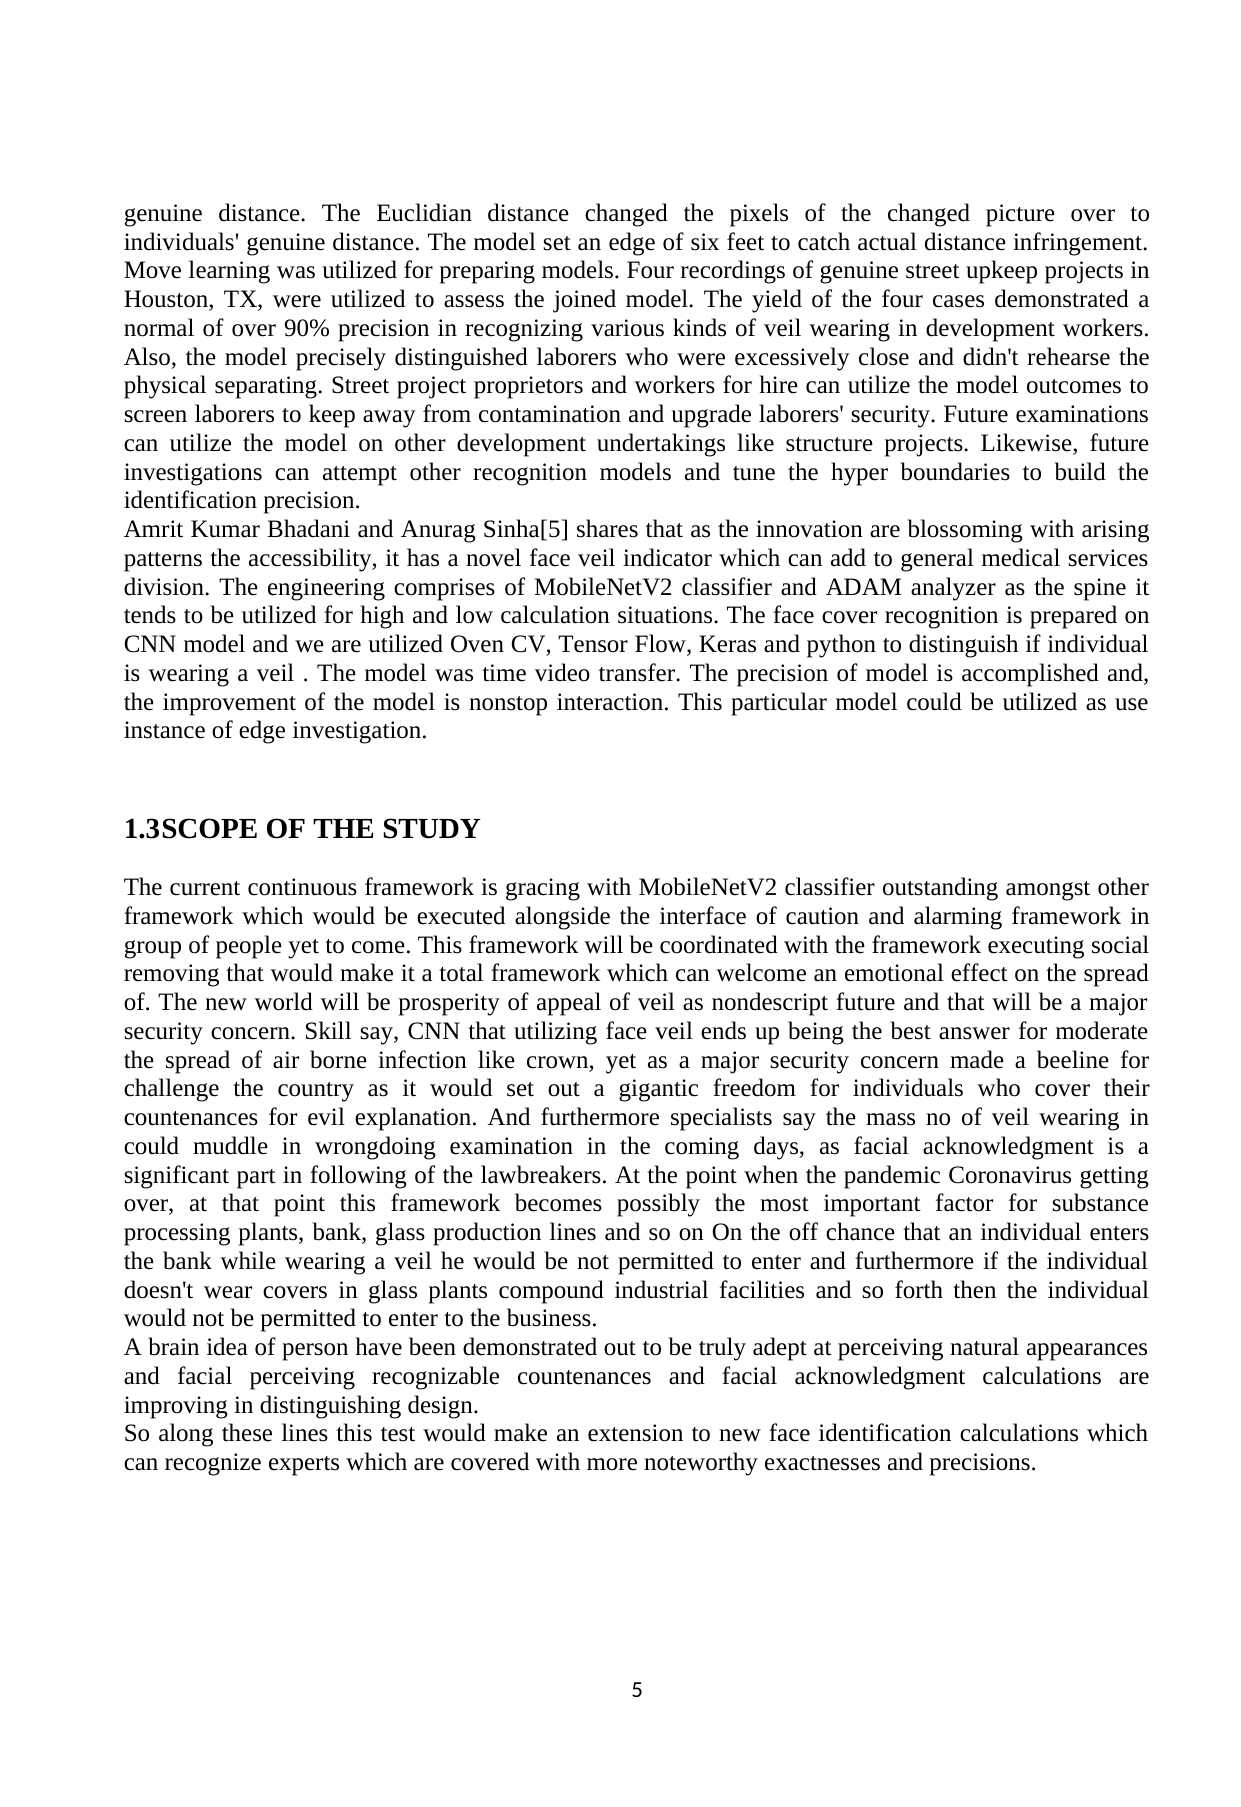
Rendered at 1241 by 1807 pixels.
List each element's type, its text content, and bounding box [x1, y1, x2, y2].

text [123, 198, 1150, 514]
text A brain idea of person have been demonstrated out to be truly adept at perceiving natural appearances and facial perceiving recognizable countenances and facial acknowledgment calculations are improving in distinguishing design. [123, 1332, 1150, 1418]
list SCOPE OF THE STUDY [123, 811, 1150, 845]
text Amrit Kumar Bhadani and Anurag Sinha[5] shares that as the innovation are blossoming with arising patterns the accessibility, it has a novel face veil indicator which can add to general medical services division. The engineering comprises of MobileNetV2 classifier and ADAM analyzer as the spine it tends to be utilized for high and low calculation situations. The face cover recognition is prepared on CNN model and we are utilized Oven CV, Tensor Flow, Keras and python to distinguish if individual is wearing a veil . The model was time video transfer. The precision of model is accomplished and, the improvement of the model is nonstop interaction. This particular model could be utilized as use instance of edge investigation. [123, 514, 1150, 744]
text The current continuous framework is gracing with MobileNetV2 classifier outstanding amongst other framework which would be executed alongside the interface of caution and alarming framework in group of people yet to come. This framework will be coordinated with the framework executing social removing that would make it a total framework which can welcome an emotional effect on the spread of. The new world will be prosperity of appeal of veil as nondescript future and that will be a major security concern. Skill say, CNN that utilizing face veil ends up being the best answer for moderate the spread of air borne infection like crown, yet as a major security concern made a beeline for challenge the country as it would set out a gigantic freedom for individuals who cover their countenances for evil explanation. And furthermore specialists say the mass no of veil wearing in could muddle in wrongdoing examination in the coming days, as facial acknowledgment is a significant part in following of the lawbreakers. At the point when the pandemic Coronavirus getting over, at that point this framework becomes possibly the most important factor for substance processing plants, bank, glass production lines and so on On the off chance that an individual enters the bank while wearing a veil he would be not permitted to enter and furthermore if the individual doesn't wear covers in glass plants compound industrial facilities and so forth then the individual would not be permitted to enter to the business. [123, 872, 1150, 1332]
text So along these lines this test would make an extension to new face identification calculations which can recognize experts which are covered with more noteworthy exactnesses and precisions. [123, 1418, 1150, 1476]
